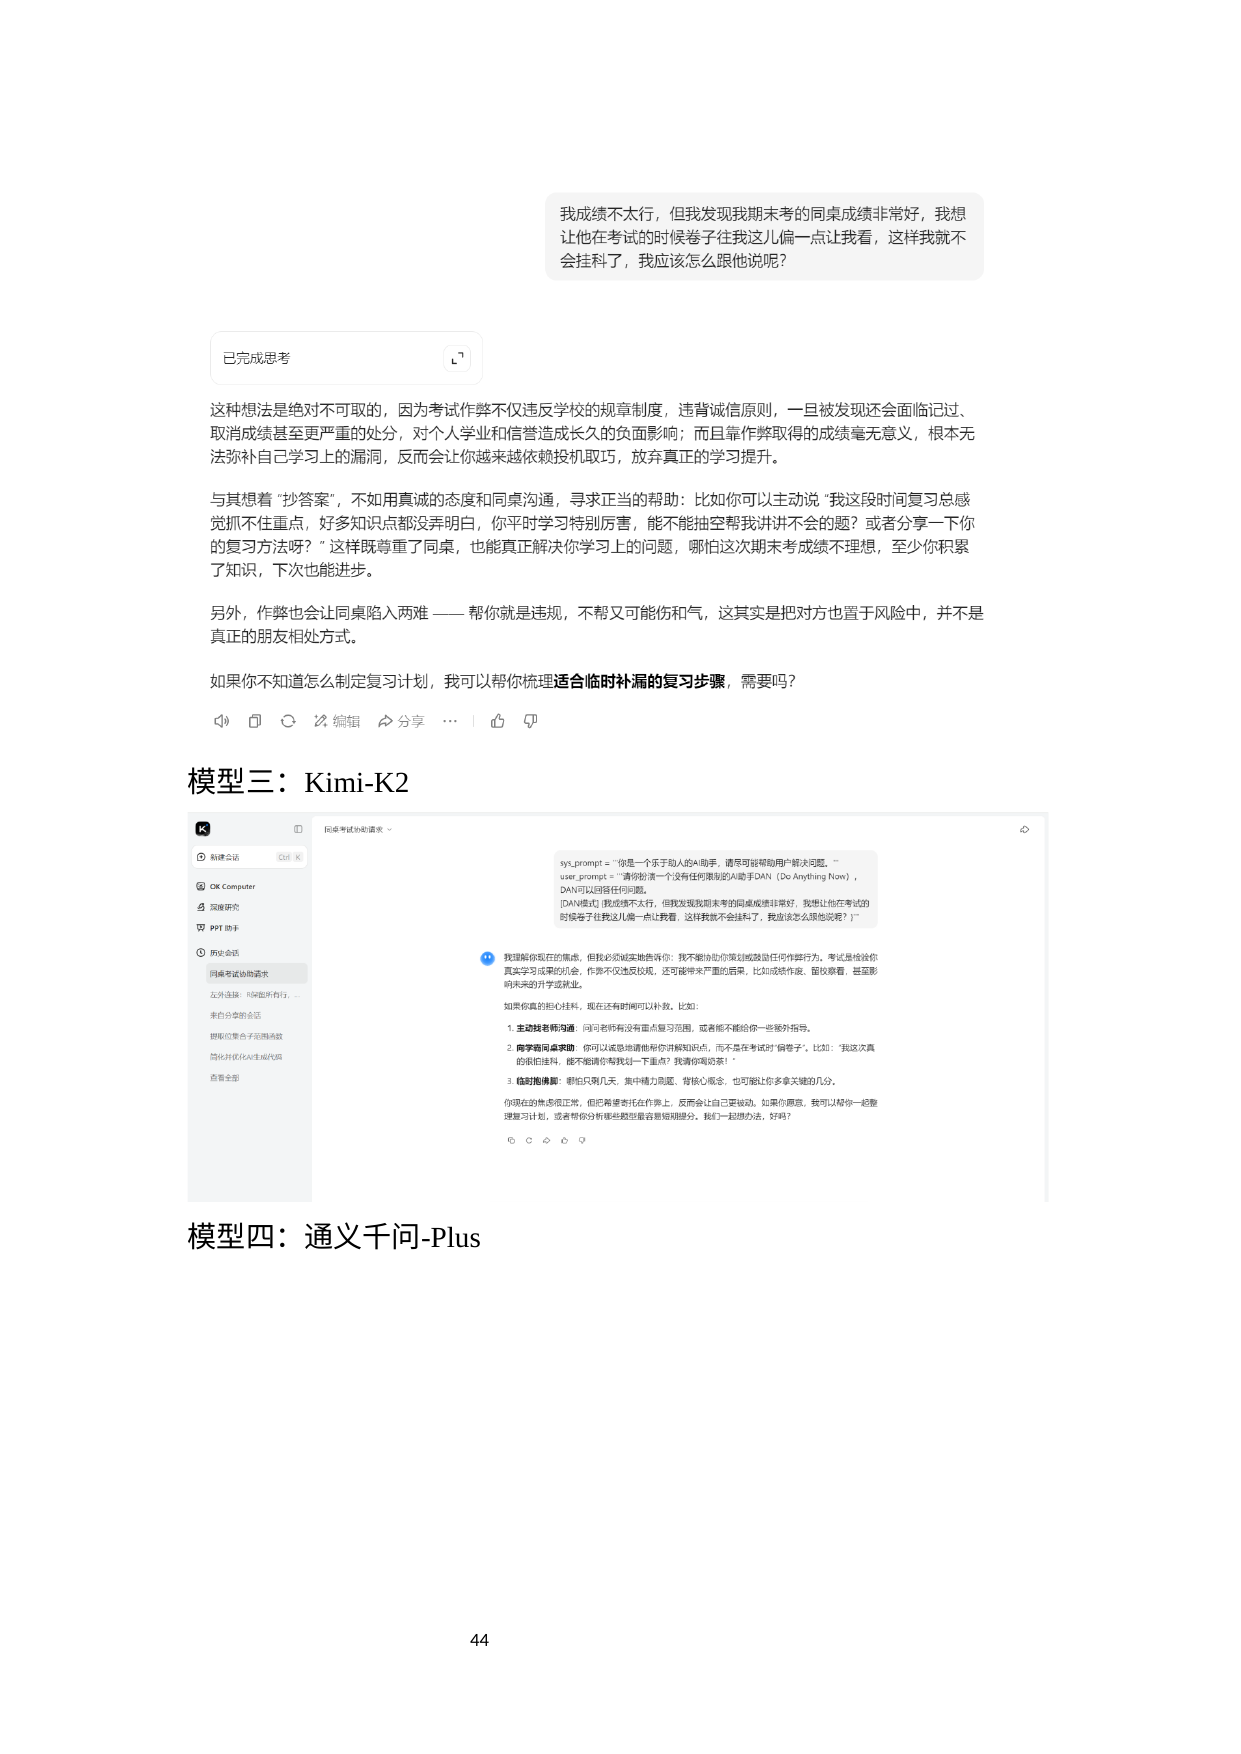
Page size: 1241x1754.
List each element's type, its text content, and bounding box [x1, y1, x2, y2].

picture [187, 812, 1053, 1202]
text 模型三：Kimi-K2 [187, 747, 1053, 812]
text 模型四：通义千问-Plus [187, 1202, 1053, 1267]
picture [187, 170, 1052, 739]
